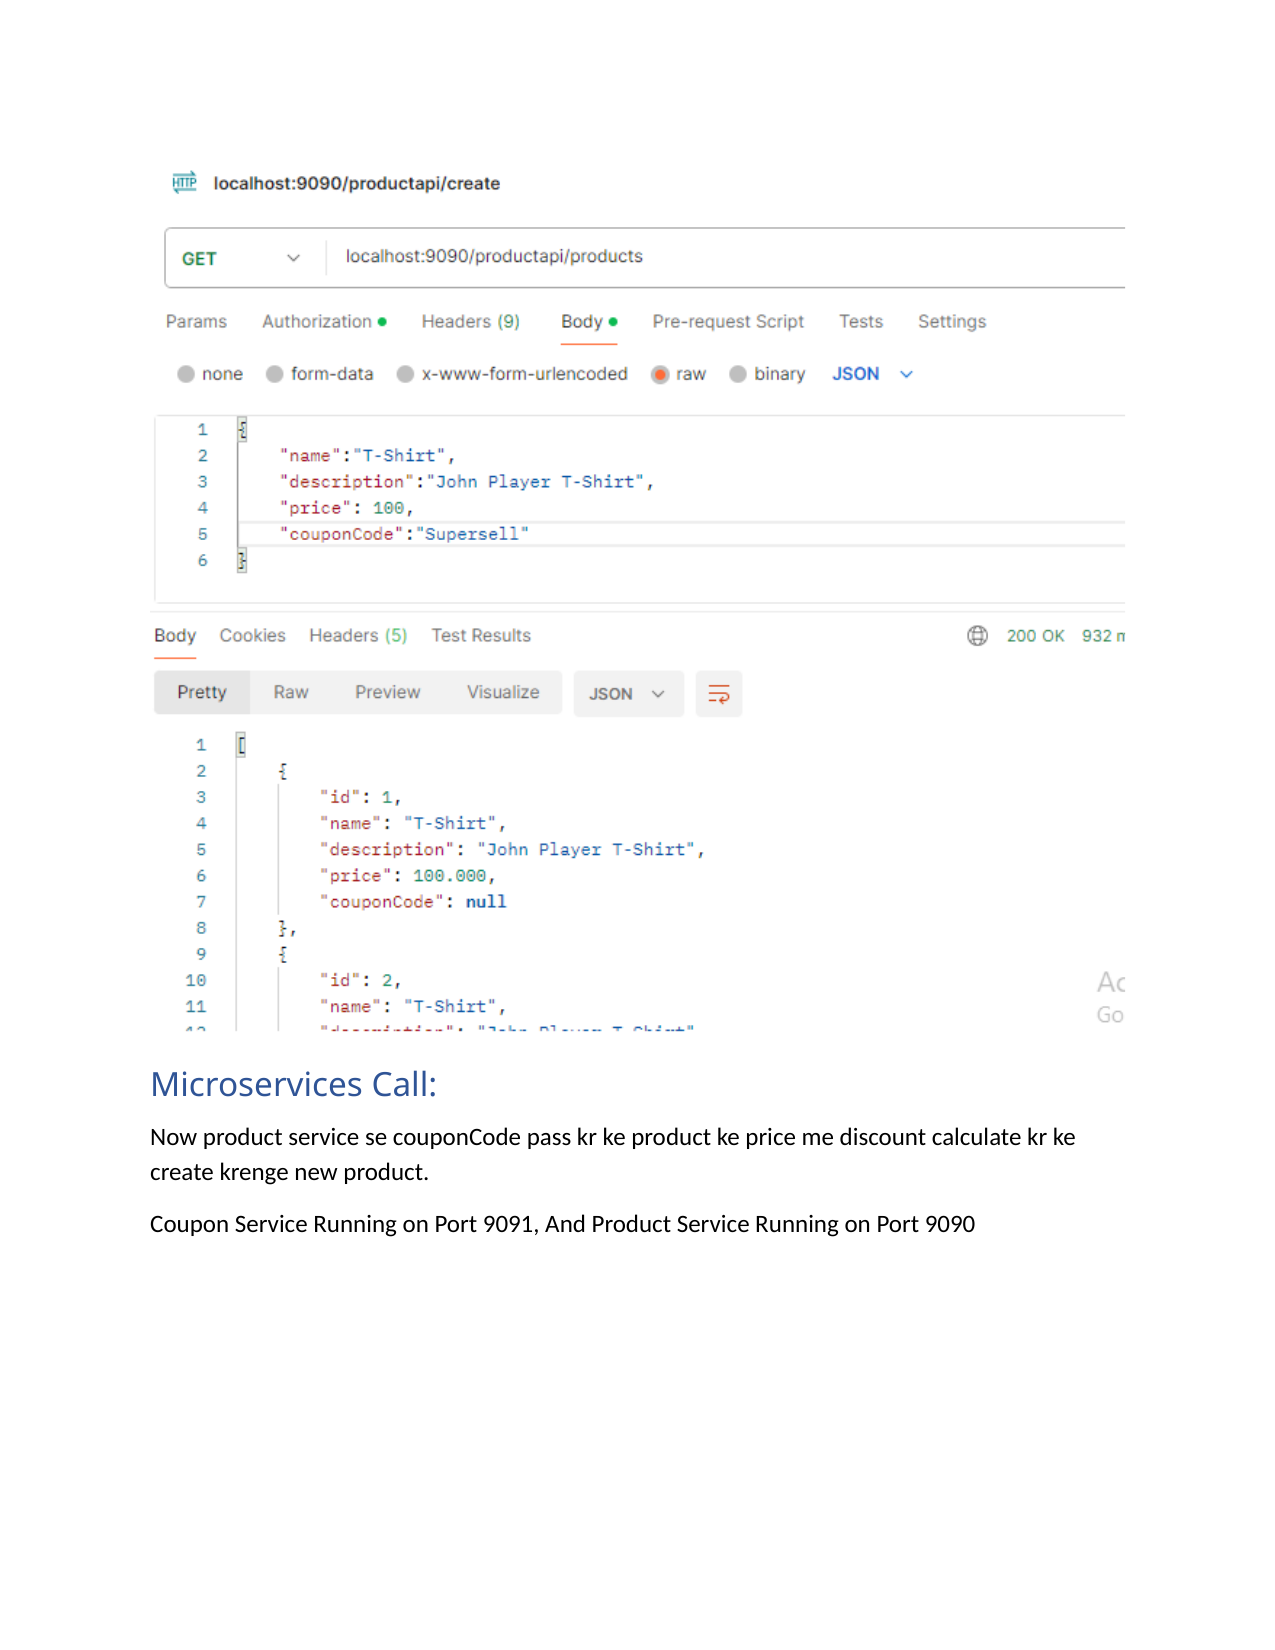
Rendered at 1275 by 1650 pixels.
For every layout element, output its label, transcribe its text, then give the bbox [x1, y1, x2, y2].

picture [150, 150, 1125, 1040]
text Now product service se couponCode pass kr ke product ke price me discount calculate kr ke create krenge new product. [150, 1121, 1125, 1187]
text Coupon Service Running on Port 9091, And Product Service Running on Port 9090 [150, 1208, 1125, 1238]
subtitle Microservices Call: [150, 1061, 1125, 1106]
